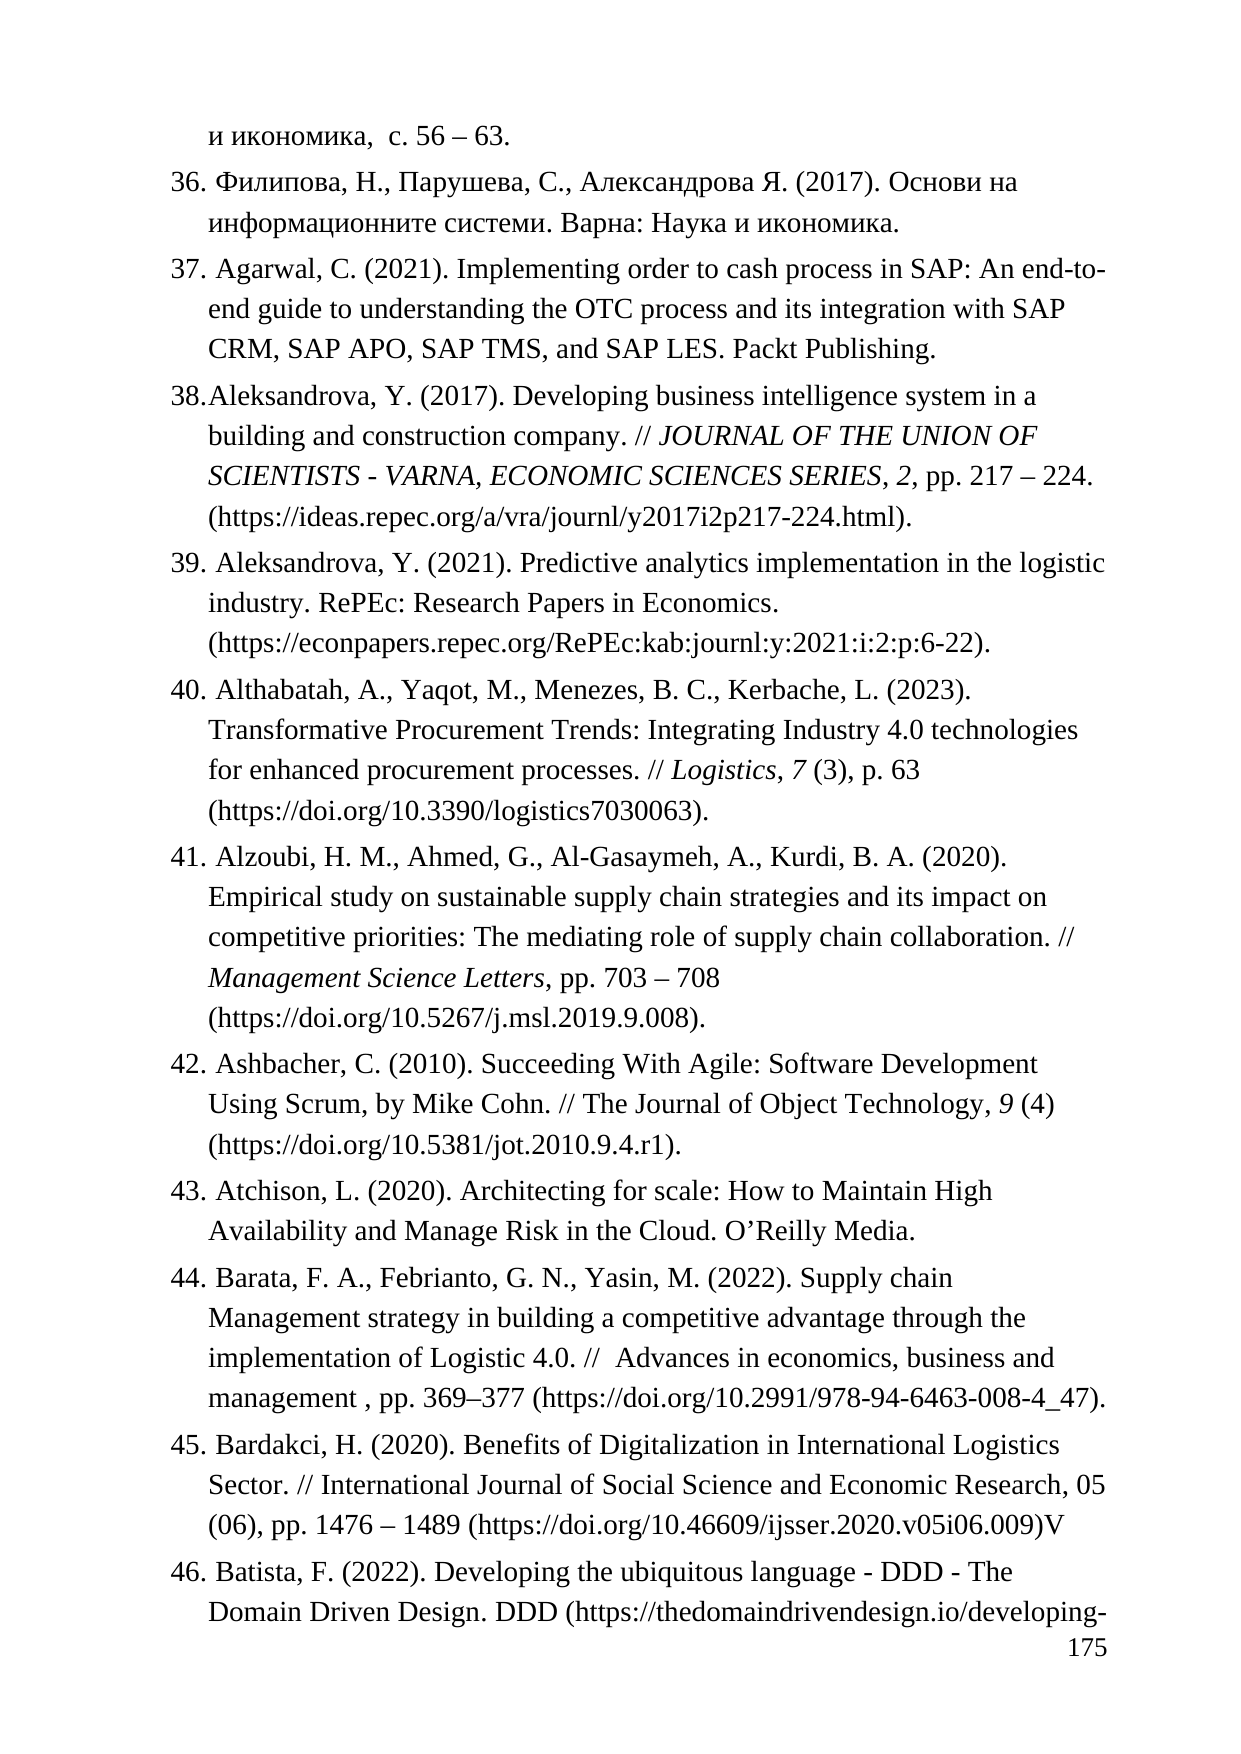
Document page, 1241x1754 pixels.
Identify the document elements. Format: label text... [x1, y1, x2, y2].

text Atchison, L. (2020). Architecting for scale: How to Maintain High Availability and Manage Risk in the Cloud. O’Reilly Media. [170, 1173, 1107, 1247]
text Филипова, Н., Парушева, С., Александрова Я. (2017). Основи на информационните системи. Варна: Наука и икономика. [170, 164, 1107, 238]
text Agarwal, C. (2021). Implementing order to cash process in SAP: An end-to-end guide to understanding the OTC process and its integration with SAP CRM, SAP APO, SAP TMS, and SAP LES. Packt Publishing. [170, 251, 1107, 365]
text Bardakci, H. (2020). Benefits of Digitalization in International Logistics Sector. // International Journal of Social Science and Economic Research, 05 (06), рр. 1476 – 1489 (https://doi.org/10.46609/ijsser.2020.v05i06.009)V [170, 1427, 1107, 1541]
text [170, 1554, 1107, 1628]
text Althabatah, A., Yaqot, M., Menezes, B. C., Kerbache, L. (2023). Transformative Procurement Trends: Integrating Industry 4.0 technologies for enhanced procurement processes. // Logistics, 7 (3), р. 63 (https://doi.org/10.3390/logistics7030063). [170, 672, 1107, 826]
text Aleksandrova, Y. (2021). Predictive analytics implementation in the logistic industry. RePEc: Research Papers in Economics. (https://econpapers.repec.org/RePEc:kab:journl:y:2021:i:2:p:6-22). [170, 545, 1107, 659]
text Ashbacher, C. (2010). Succeeding With Agile: Software Development Using Scrum, by Mike Cohn. // The Journal of Object Technology, 9 (4) (https://doi.org/10.5381/jot.2010.9.4.r1). [170, 1046, 1107, 1160]
text Aleksandrova, Y. (2017). Developing business intelligence system in a building and construction company. // JOURNAL OF THE UNION OF SCIENTISTS - VARNA, ECONOMIC SCIENCES SERIES, 2, рр. 217 – 224. (https://ideas.repec.org/a/vra/journl/y2017i2p217-224.html). [170, 378, 1107, 532]
text Barata, F. A., Febrianto, G. N., Yasin, M. (2022). Supply chain Management strategy in building a competitive advantage through the implementation of Logistic 4.0. // Advances in economics, business and management , pp. 369–377 (https://doi.org/10.2991/978-94-6463-008-4_47). [170, 1260, 1107, 1414]
text Alzoubi, H. M., Ahmed, G., Al-Gasaymeh, A., Kurdi, B. A. (2020). Empirical study on sustainable supply chain strategies and its impact on competitive priorities: The mediating role of supply chain collaboration. // Management Science Letters, рр. 703 – 708 (https://doi.org/10.5267/j.msl.2019.9.008). [170, 839, 1107, 1033]
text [170, 118, 1107, 152]
